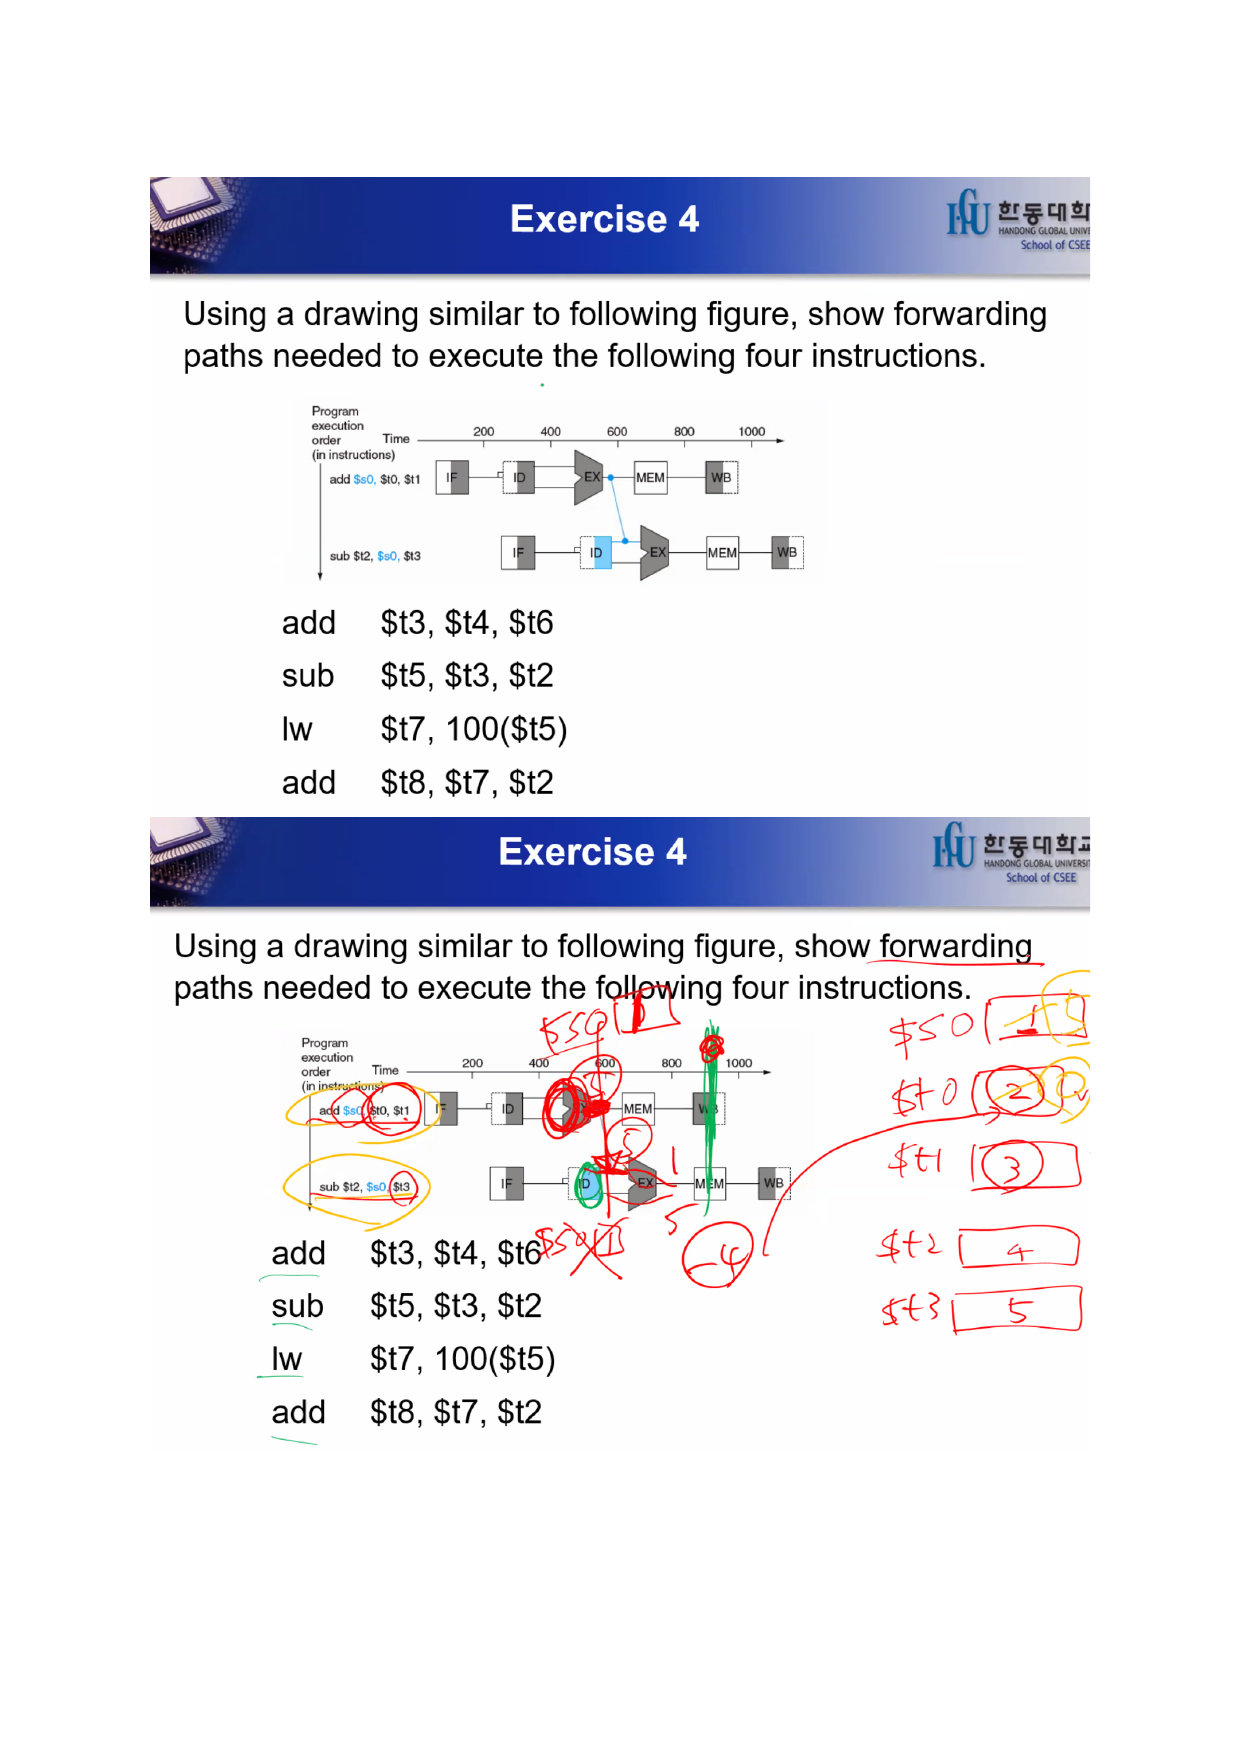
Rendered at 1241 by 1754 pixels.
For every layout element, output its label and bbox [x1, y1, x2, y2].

picture [150, 177, 1091, 816]
picture [150, 817, 1091, 1450]
